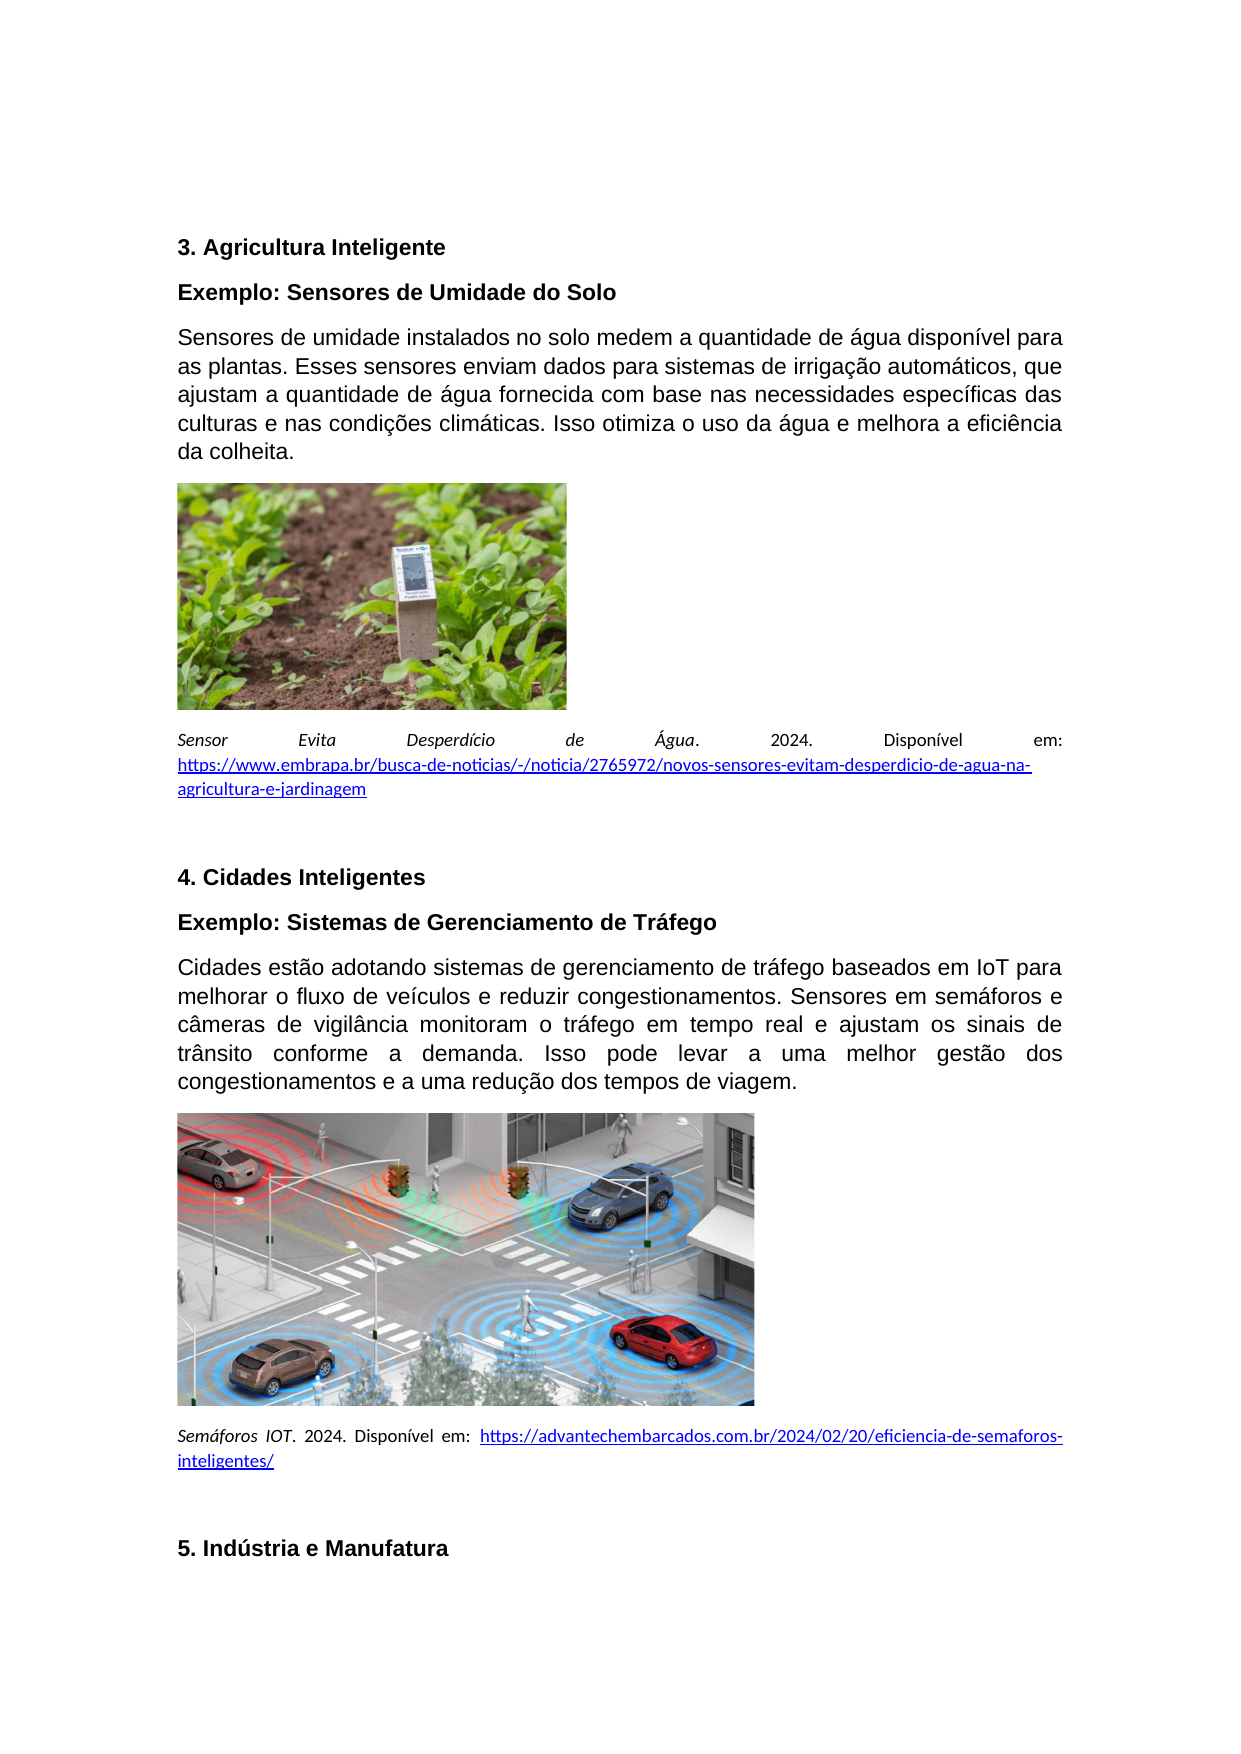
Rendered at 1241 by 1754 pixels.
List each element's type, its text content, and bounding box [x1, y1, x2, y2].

text Sensor Evita Desperdício de Água. 2024. Disponível em: https://www.embrapa.br/busca-de-noticias/-/noticia/2765972/novos-sensores-evitam-desperdicio-de-agua-na-agricultura-e-jardinagem [177, 728, 1063, 800]
text 4. Cidades Inteligentes [177, 864, 1063, 890]
picture [177, 483, 567, 710]
text Semáforos IOT. 2024. Disponível em: https://advantechembarcados.com.br/2024/02/20/eficiencia-de-semaforos-inteligentes/ [177, 1424, 1063, 1472]
picture [177, 1113, 755, 1406]
text Cidades estão adotando sistemas de gerenciamento de tráfego baseados em IoT para melhorar o fluxo de veículos e reduzir congestionamentos. Sensores em semáforos e câmeras de vigilância monitoram o tráfego em tempo real e ajustam os sinais de trânsito conforme a demanda. Isso pode levar a uma melhor gestão dos congestionamentos e a uma redução dos tempos de viagem. [177, 954, 1063, 1094]
text Exemplo: Sistemas de Gerenciamento de Tráfego [177, 909, 1063, 935]
text Sensores de umidade instalados no solo medem a quantidade de água disponível para as plantas. Esses sensores enviam dados para sistemas de irrigação automáticos, que ajustam a quantidade de água fornecida com base nas necessidades específicas das culturas e nas condições climáticas. Isso otimiza o uso da água e melhora a eficiência da colheita. [177, 324, 1063, 464]
text Exemplo: Sensores de Umidade do Solo [177, 279, 1063, 306]
text 5. Indústria e Manufatura [177, 1535, 1063, 1562]
text 3. Agricultura Inteligente [177, 234, 1063, 260]
